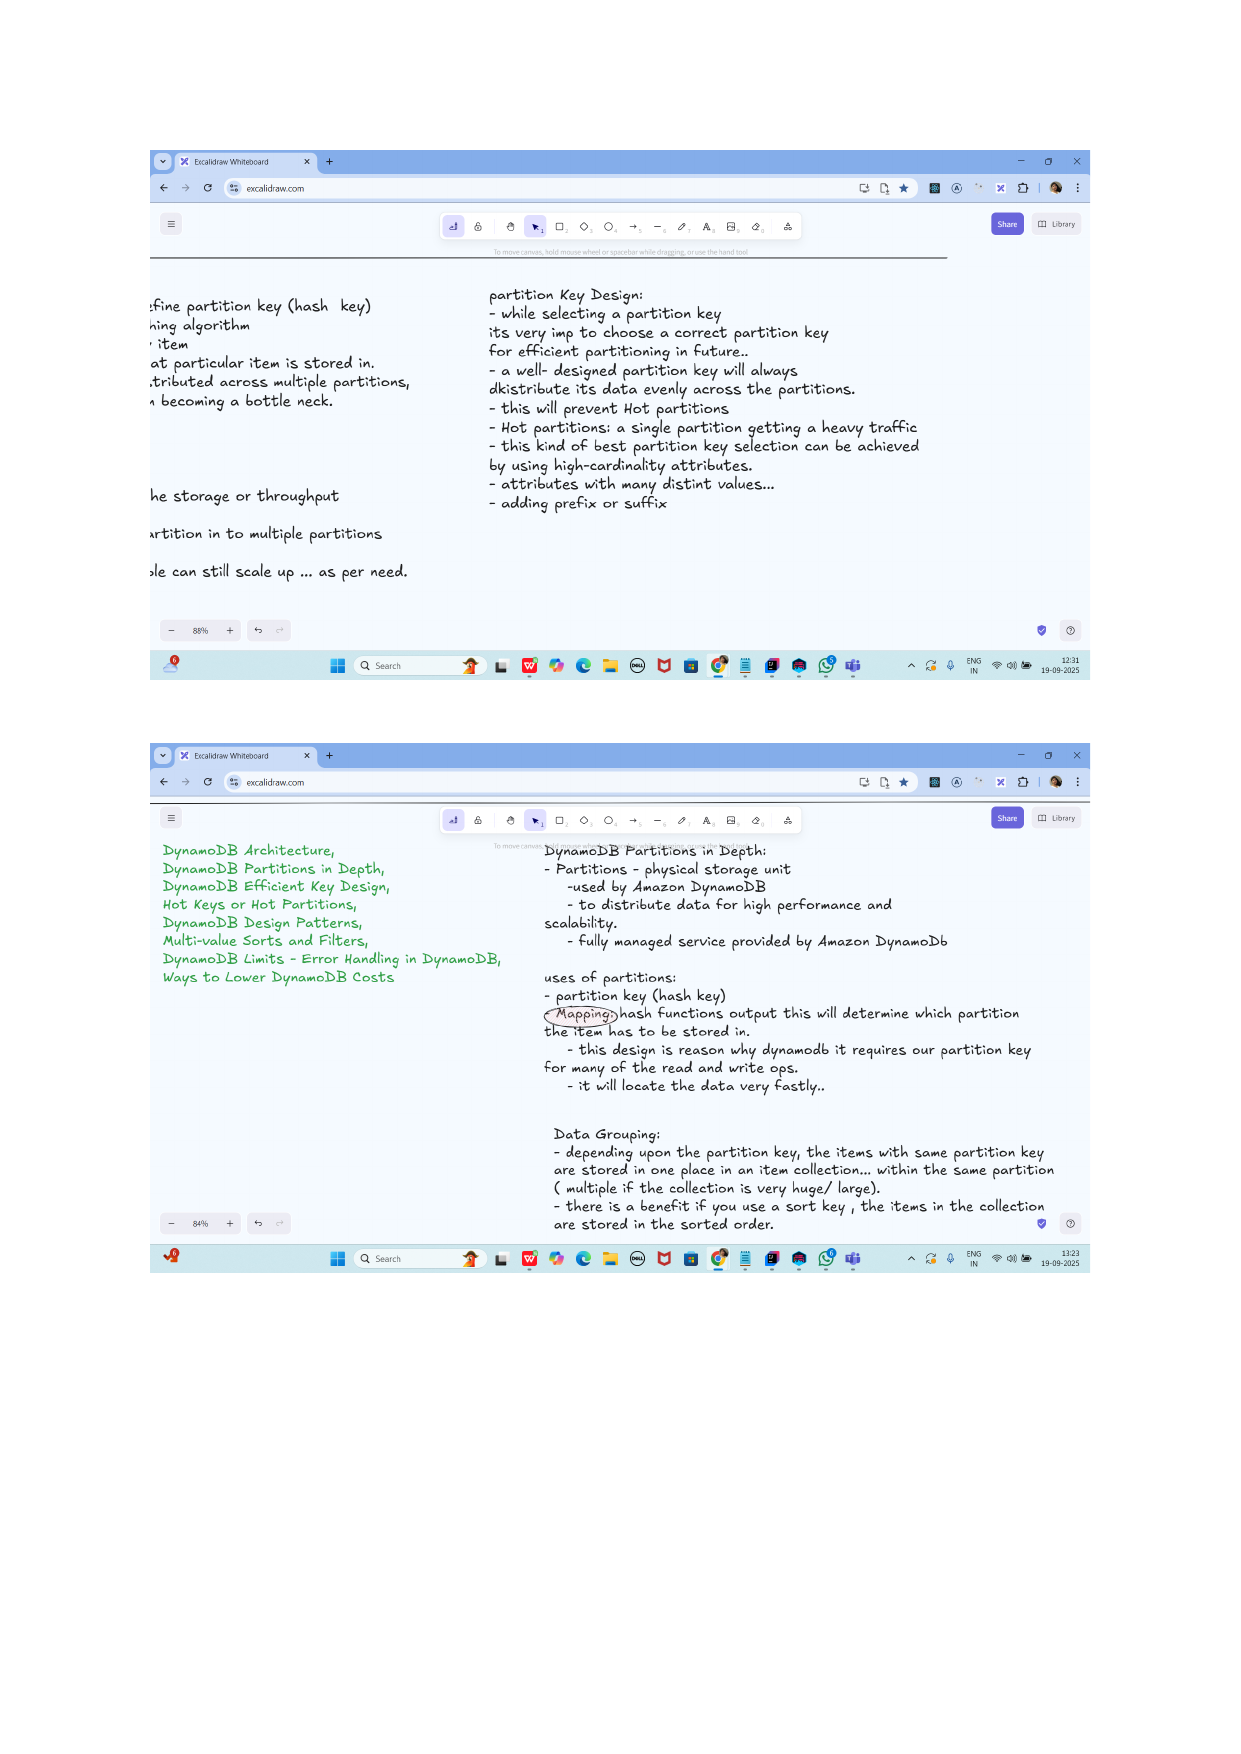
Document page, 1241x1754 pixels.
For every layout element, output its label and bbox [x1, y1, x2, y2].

picture [150, 150, 1091, 680]
picture [150, 743, 1091, 1273]
